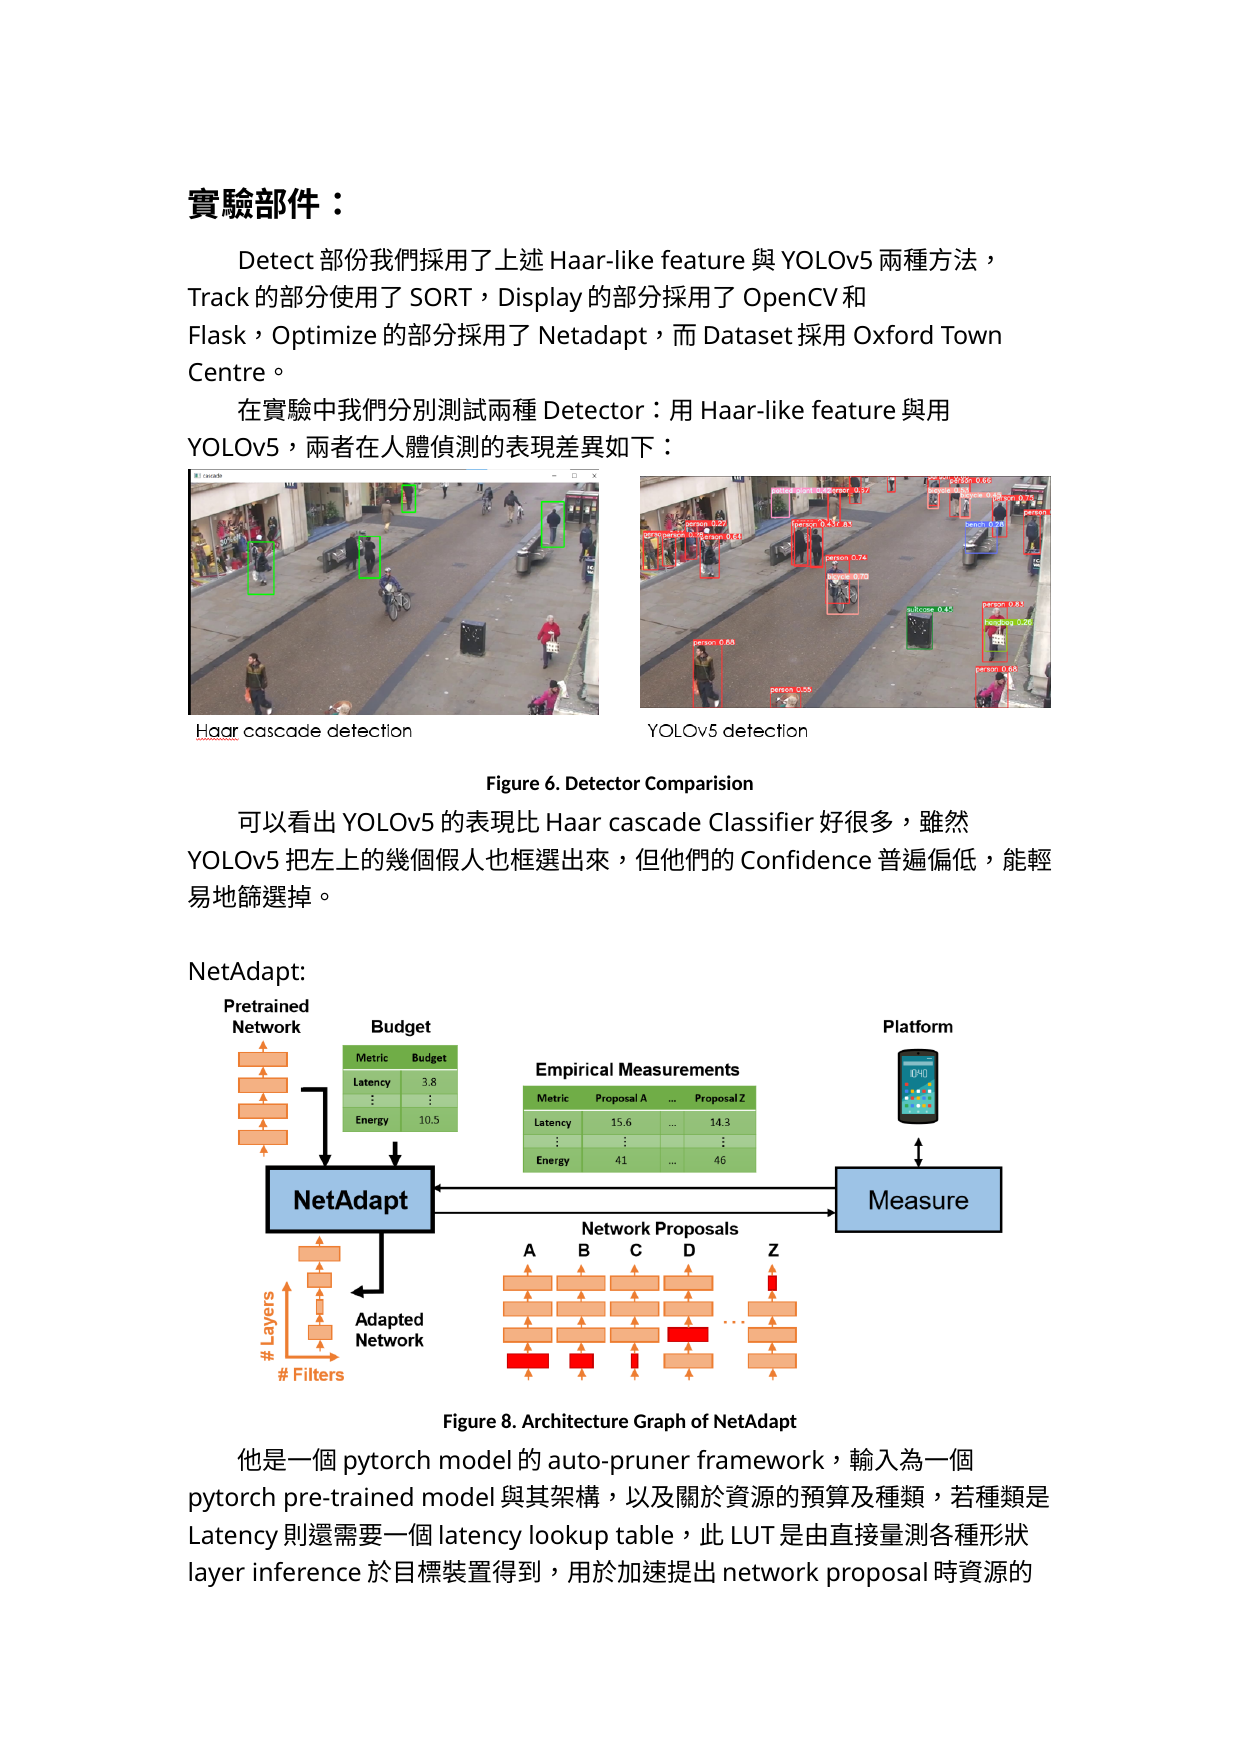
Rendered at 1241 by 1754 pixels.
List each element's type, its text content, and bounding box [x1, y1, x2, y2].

text Detect部份我們採用了上述Haar-like feature與YOLOv5兩種方法，Track的部分使用了SORT，Display的部分採用了OpenCV和Flask，Optimize的部分採用了Netadapt，而Dataset採用Oxford Town Centre。 [187, 239, 1053, 389]
picture [218, 989, 1022, 1390]
text NetAdapt: [187, 952, 1053, 989]
picture [187, 464, 1053, 750]
text Figure 6. Detector Comparision [187, 764, 1053, 802]
text 在實驗中我們分別測試兩種Detector：用Haar-like feature與用YOLOv5，兩者在人體偵測的表現差異如下： [187, 389, 1053, 464]
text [187, 1439, 1053, 1589]
text 實驗部件： [187, 164, 1053, 239]
text 可以看出YOLOv5的表現比Haar cascade Classifier好很多，雖然YOLOv5把左上的幾個假人也框選出來，但他們的Confidence普遍偏低，能輕易地篩選掉。 [187, 802, 1053, 914]
text Figure 8. Architecture Graph of NetAdapt [187, 1402, 1053, 1439]
